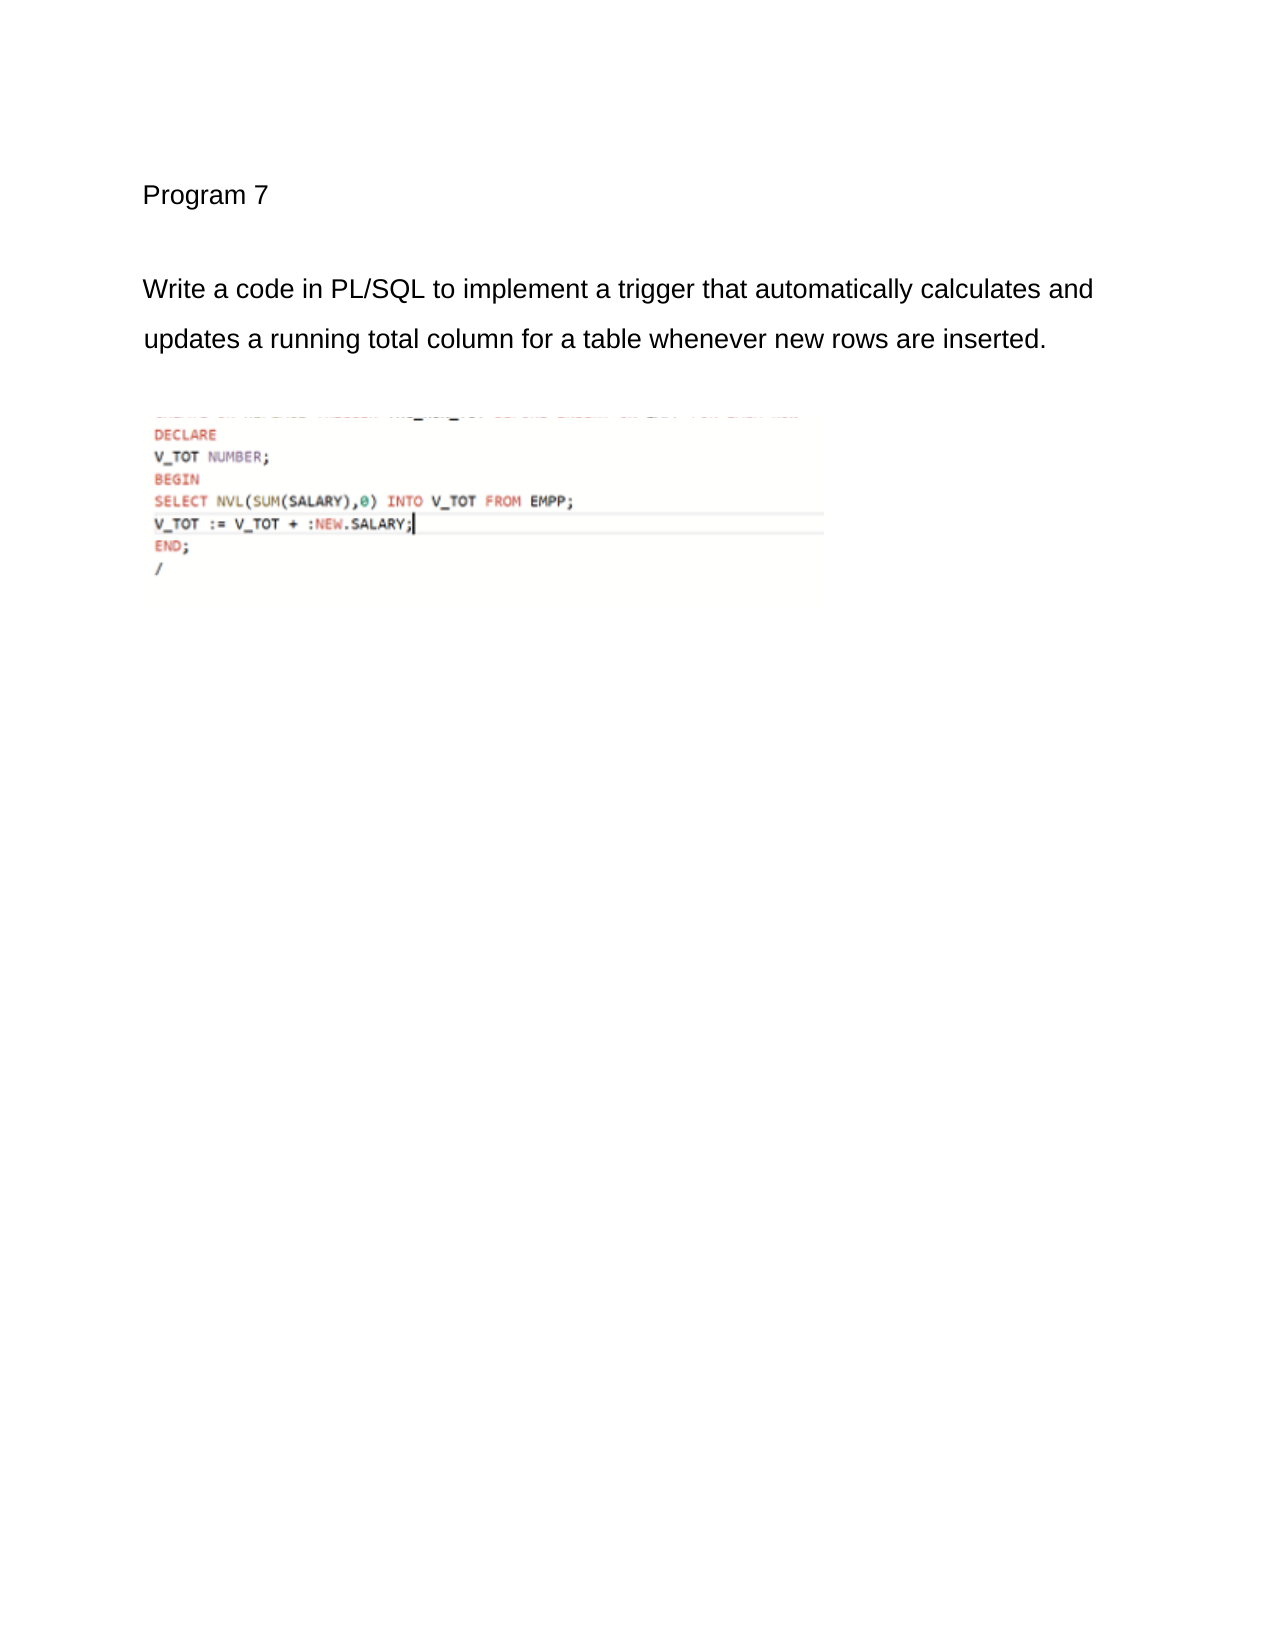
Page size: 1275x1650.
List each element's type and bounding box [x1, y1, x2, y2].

picture [142, 417, 824, 610]
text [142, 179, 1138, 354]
